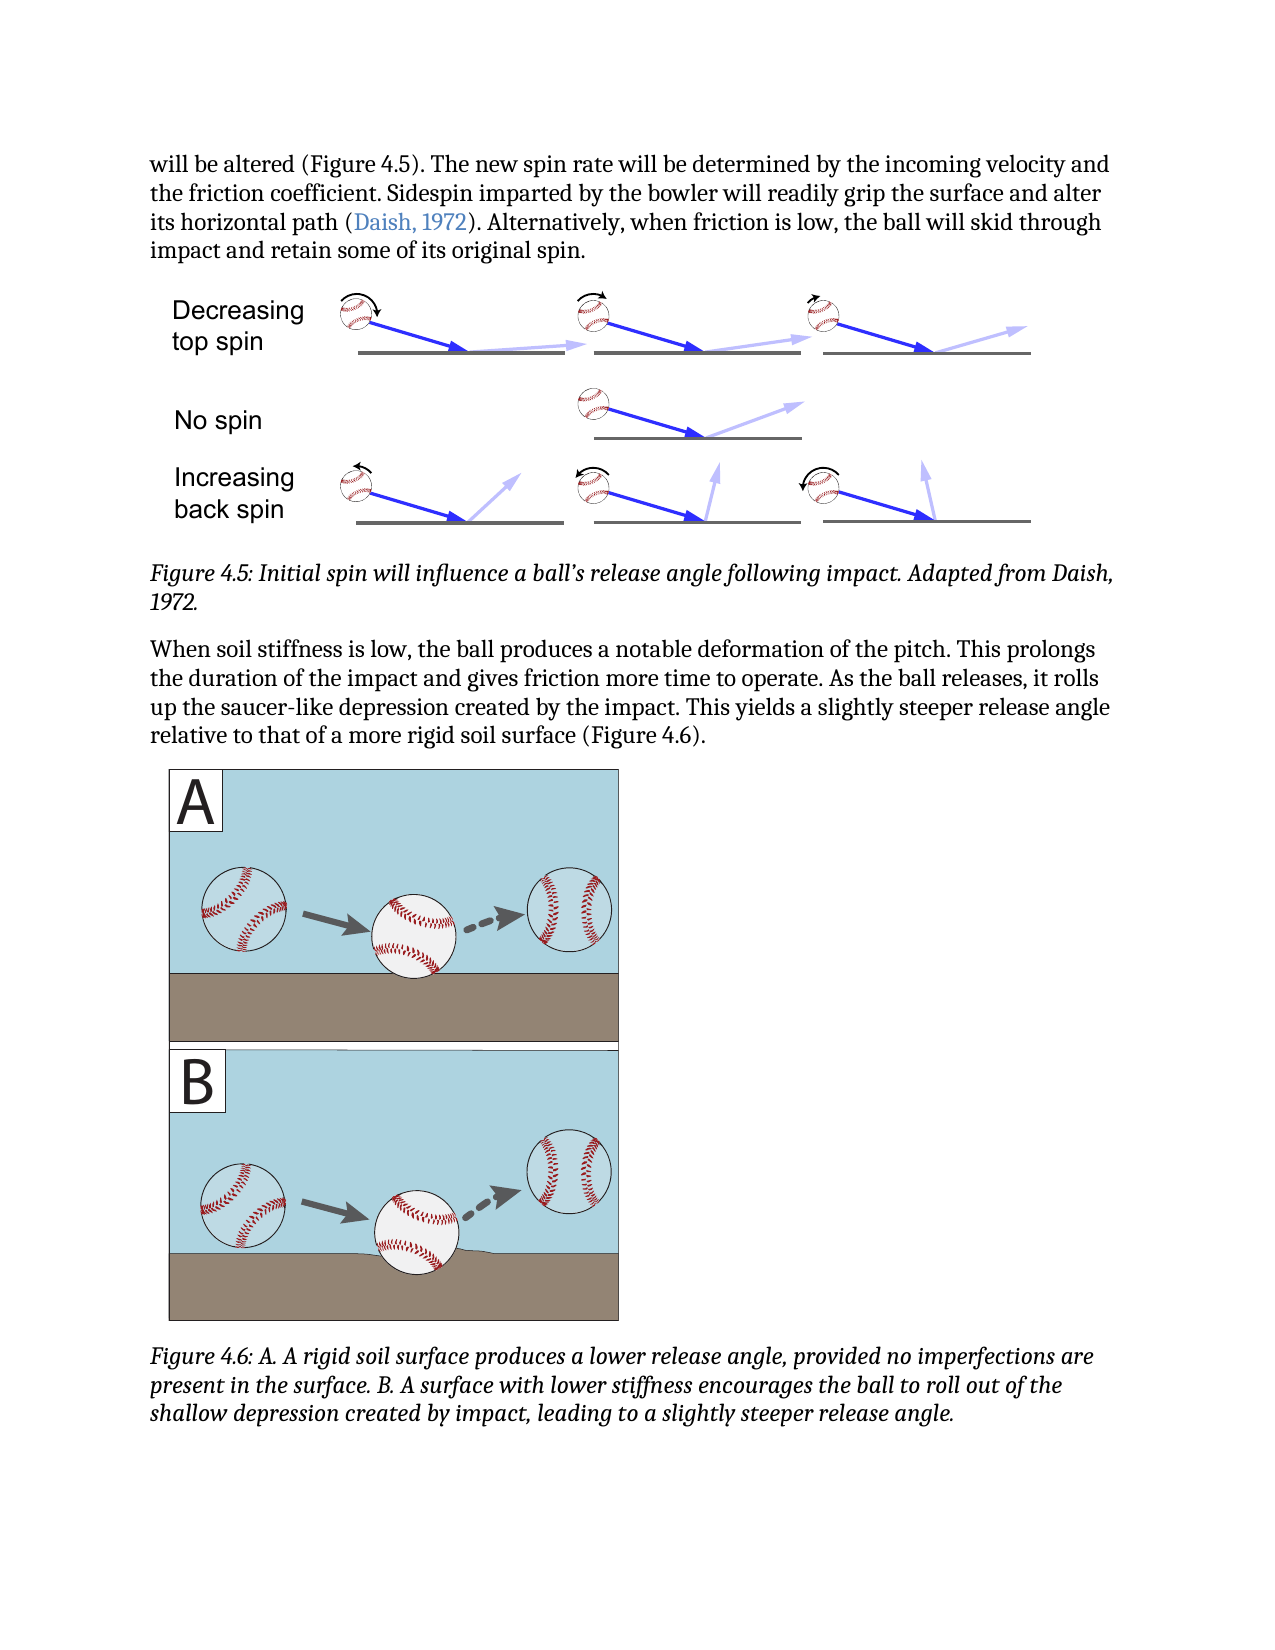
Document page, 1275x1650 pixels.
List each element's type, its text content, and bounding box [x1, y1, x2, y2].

text Figure 4.5: Initial spin will influence a ball’s release angle following impact. Adapted from Daish, 1972. [150, 559, 1125, 616]
text Figure 4.6: A. A rigid soil surface produces a lower release angle, provided no imperfections are present in the surface. B. A surface with lower stiffness encourages the ball to roll out of the shallow depression created by impact, leading to a slightly steeper release angle. [150, 1342, 1125, 1428]
text When soil stiffness is low, the ball produces a notable deformation of the pitch. This prolongs the duration of the impact and gives friction more time to operate. As the ball releases, it rolls up the saucer-like depression created by the impact. This yields a slightly steeper release angle relative to that of a more rigid soil surface (Figure 4.6). [150, 635, 1125, 750]
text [150, 150, 1125, 265]
